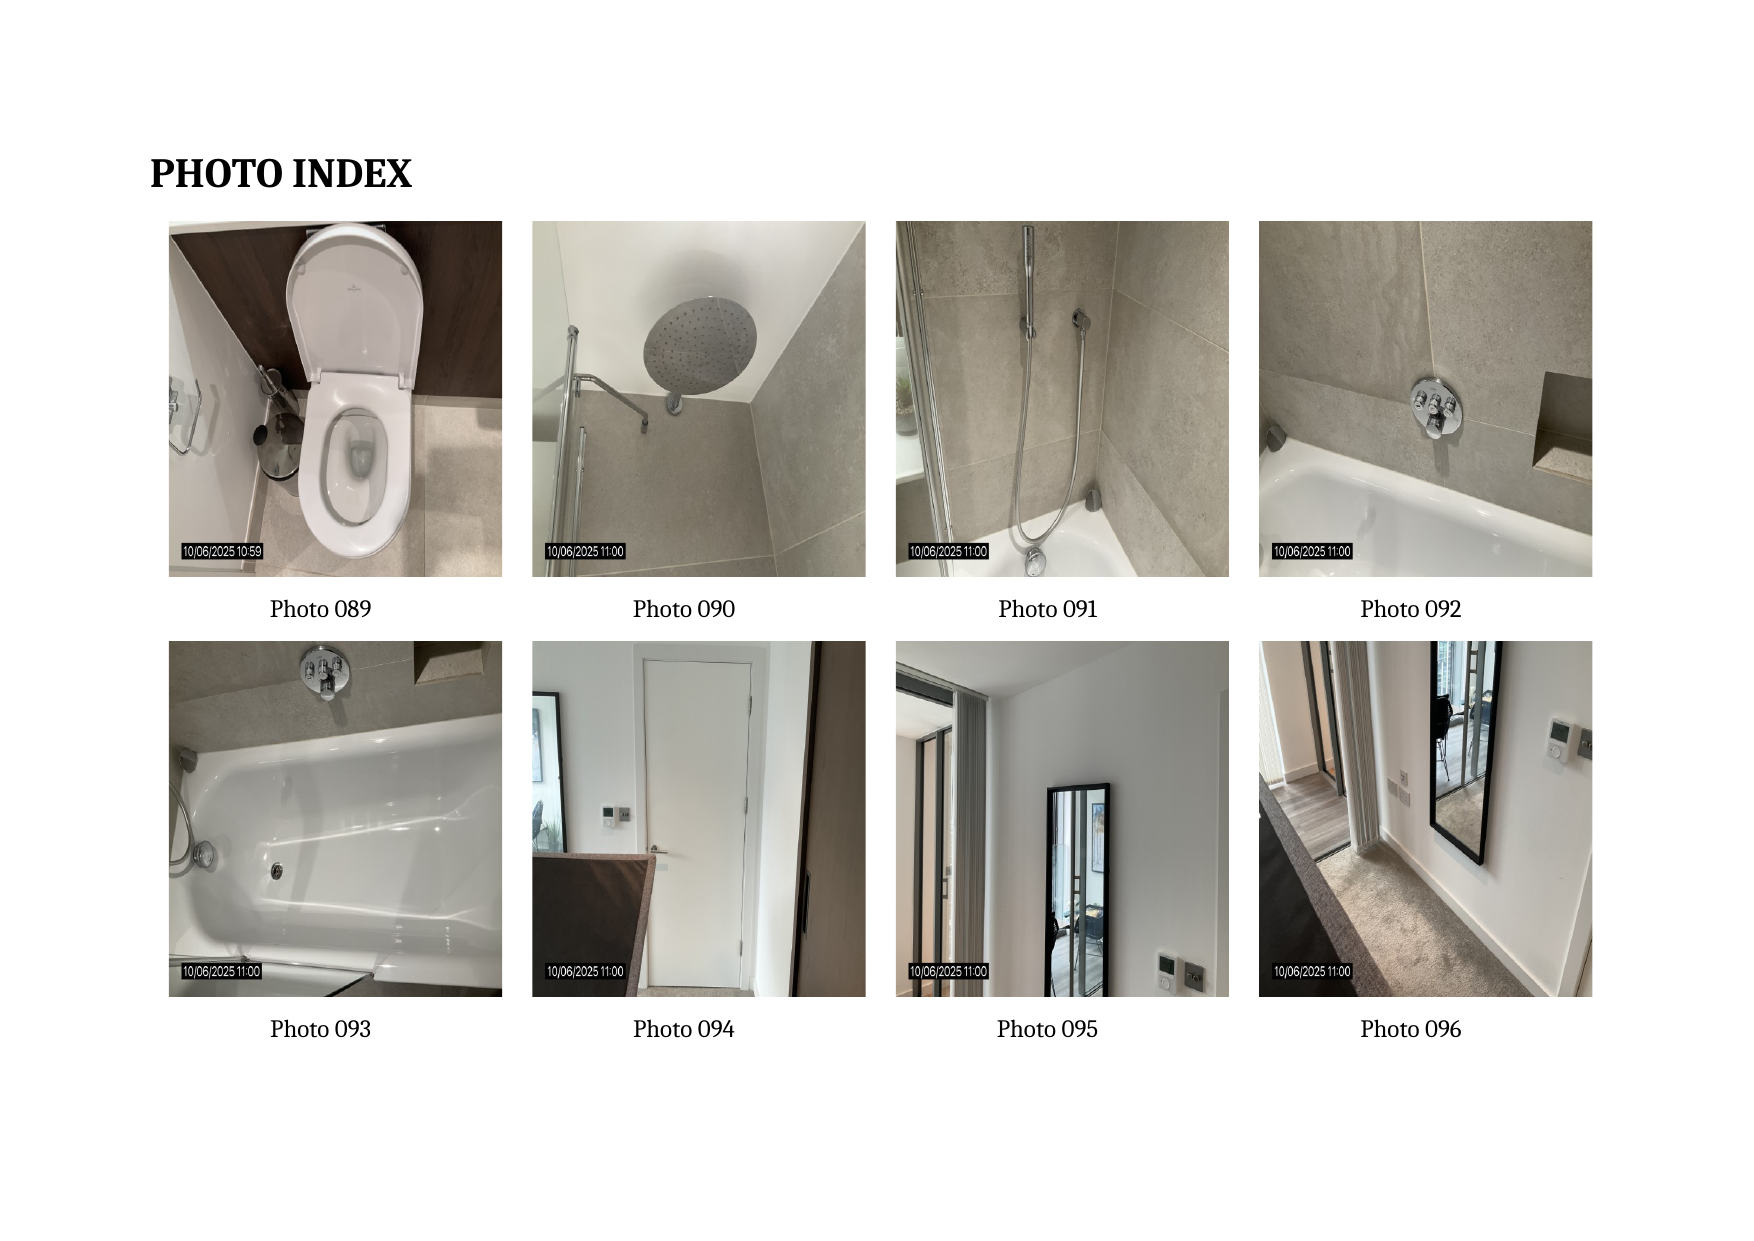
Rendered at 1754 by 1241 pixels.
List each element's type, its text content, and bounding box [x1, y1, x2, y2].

table_cell Photo 096 [1229, 1000, 1592, 1062]
table_cell [139, 642, 502, 1000]
table_header [1229, 222, 1592, 580]
table_cell Photo 093 [139, 1000, 502, 1062]
picture [895, 221, 1229, 577]
table_cell Photo 091 [866, 580, 1229, 642]
table_header [502, 222, 866, 580]
table_cell Photo 090 [502, 580, 866, 642]
table_cell [1229, 642, 1592, 1000]
picture [1259, 221, 1593, 577]
picture [895, 641, 1229, 997]
table_cell Photo 089 [139, 580, 502, 642]
picture [532, 221, 866, 577]
text PHOTO INDEX [150, 150, 1604, 198]
table_cell Photo 094 [502, 1000, 866, 1062]
table_cell [502, 642, 866, 1000]
picture [1259, 641, 1593, 997]
table_cell Photo 095 [866, 1000, 1229, 1062]
table_header [139, 222, 502, 580]
table_cell [866, 642, 1229, 1000]
picture [168, 221, 503, 577]
table_cell Photo 092 [1229, 580, 1592, 642]
picture [532, 641, 866, 997]
table_header [866, 222, 1229, 580]
picture [168, 641, 503, 997]
